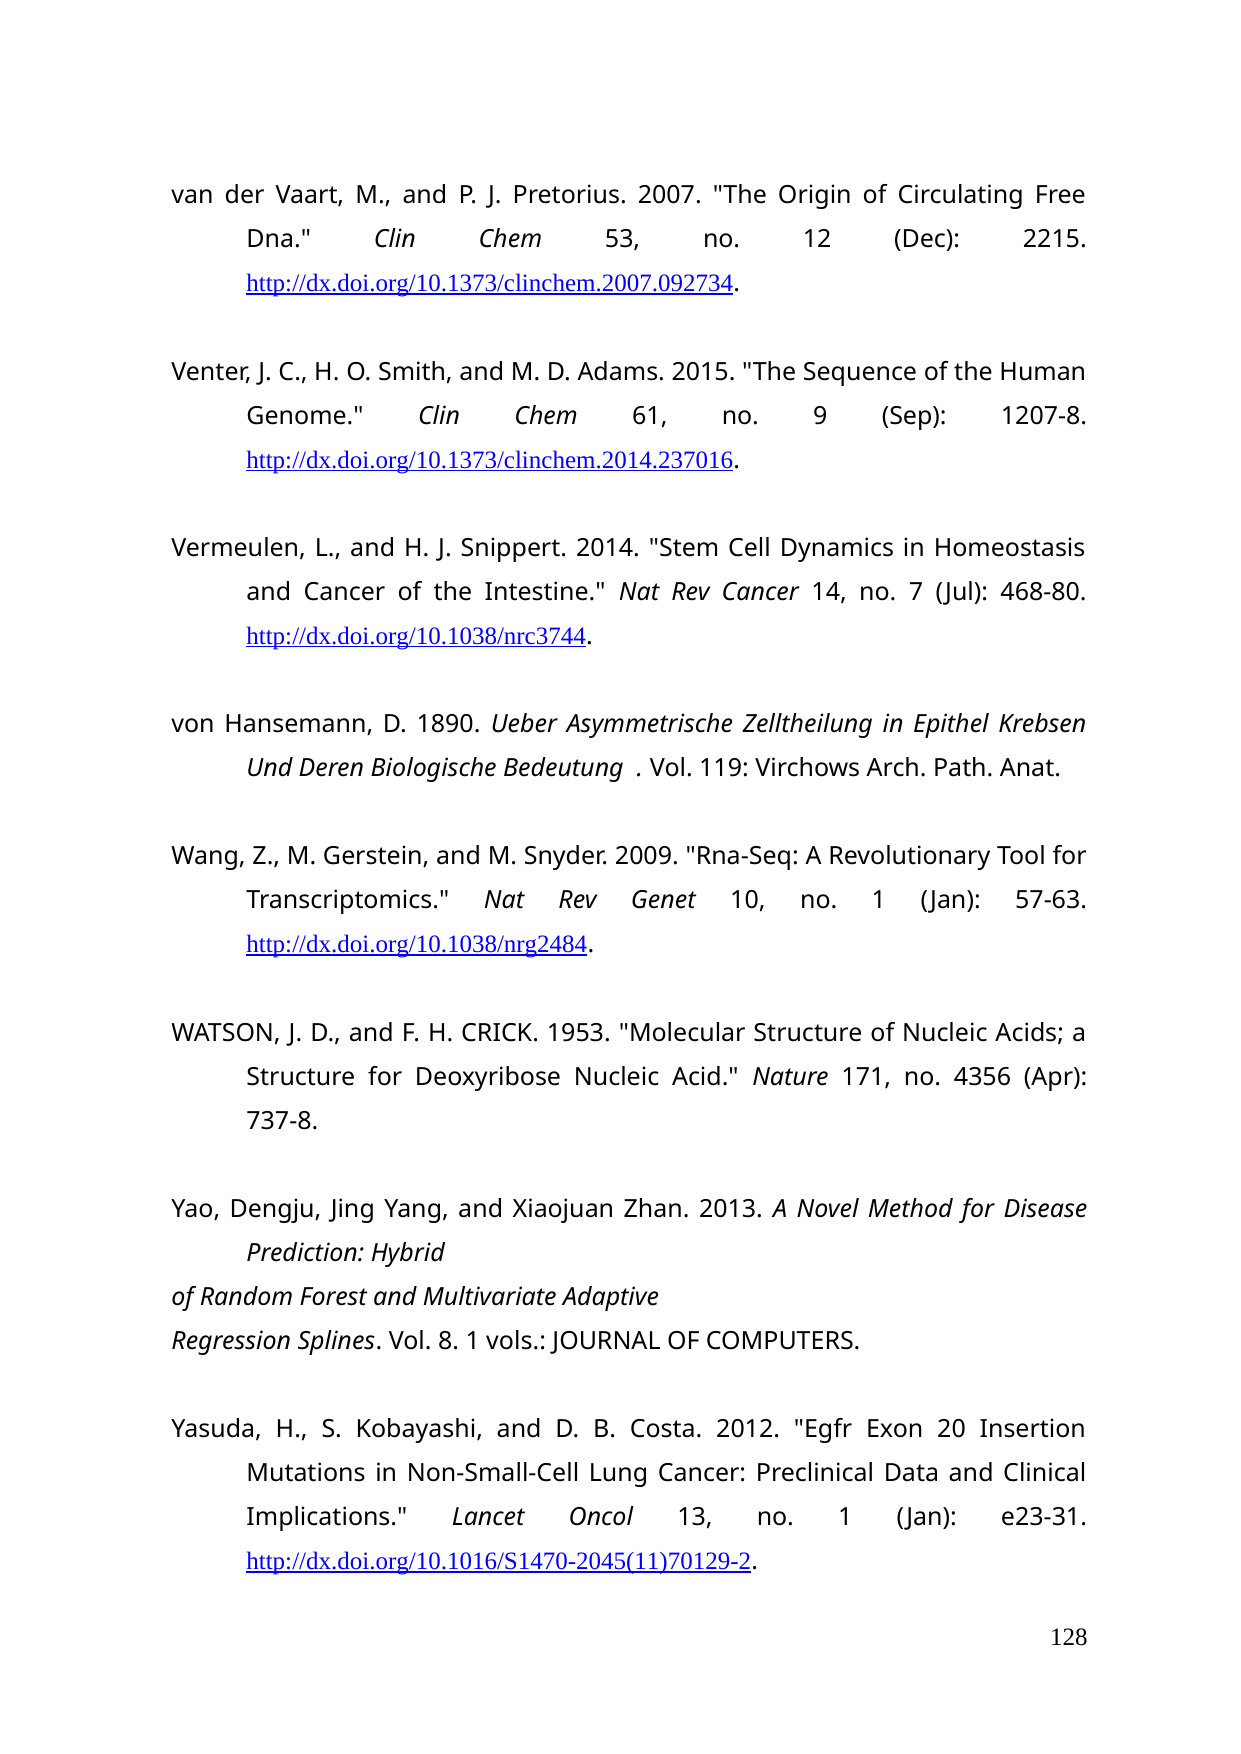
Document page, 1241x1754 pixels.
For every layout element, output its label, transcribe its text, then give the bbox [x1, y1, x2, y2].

text Yasuda, H., S. Kobayashi, and D. B. Costa. 2012. "Egfr Exon 20 Insertion Mutations in Non-Small-Cell Lung Cancer: Preclinical Data and Clinical Implications." Lancet Oncol 13, no. 1 (Jan): e23-31. http://dx.doi.org/10.1016/S1470-2045(11)70129-2. [171, 1406, 1087, 1582]
text Venter, J. C., H. O. Smith, and M. D. Adams. 2015. "The Sequence of the Human Genome." Clin Chem 61, no. 9 (Sep): 1207-8. http://dx.doi.org/10.1373/clinchem.2014.237016. [171, 348, 1087, 480]
text von Hansemann, D. 1890. Ueber Asymmetrische Zelltheilung in Epithel Krebsen Und Deren Biologische Bedeutung . Vol. 119: Virchows Arch. Path. Anat. [171, 701, 1087, 789]
text Wang, Z., M. Gerstein, and M. Snyder. 2009. "Rna-Seq: A Revolutionary Tool for Transcriptomics." Nat Rev Genet 10, no. 1 (Jan): 57-63. http://dx.doi.org/10.1038/nrg2484. [171, 833, 1087, 965]
text Regression Splines. Vol. 8. 1 vols.: JOURNAL OF COMPUTERS. [171, 1318, 1087, 1362]
text van der Vaart, M., and P. J. Pretorius. 2007. "The Origin of Circulating Free Dna." Clin Chem 53, no. 12 (Dec): 2215. http://dx.doi.org/10.1373/clinchem.2007.092734. [171, 172, 1087, 304]
text of Random Forest and Multivariate Adaptive [171, 1273, 1087, 1318]
text Vermeulen, L., and H. J. Snippert. 2014. "Stem Cell Dynamics in Homeostasis and Cancer of the Intestine." Nat Rev Cancer 14, no. 7 (Jul): 468-80. http://dx.doi.org/10.1038/nrc3744. [171, 524, 1087, 657]
text Yao, Dengju, Jing Yang, and Xiaojuan Zhan. 2013. A Novel Method for Disease Prediction: Hybrid [171, 1185, 1087, 1273]
text WATSON, J. D., and F. H. CRICK. 1953. "Molecular Structure of Nucleic Acids; a Structure for Deoxyribose Nucleic Acid." Nature 171, no. 4356 (Apr): 737-8. [171, 1009, 1087, 1141]
